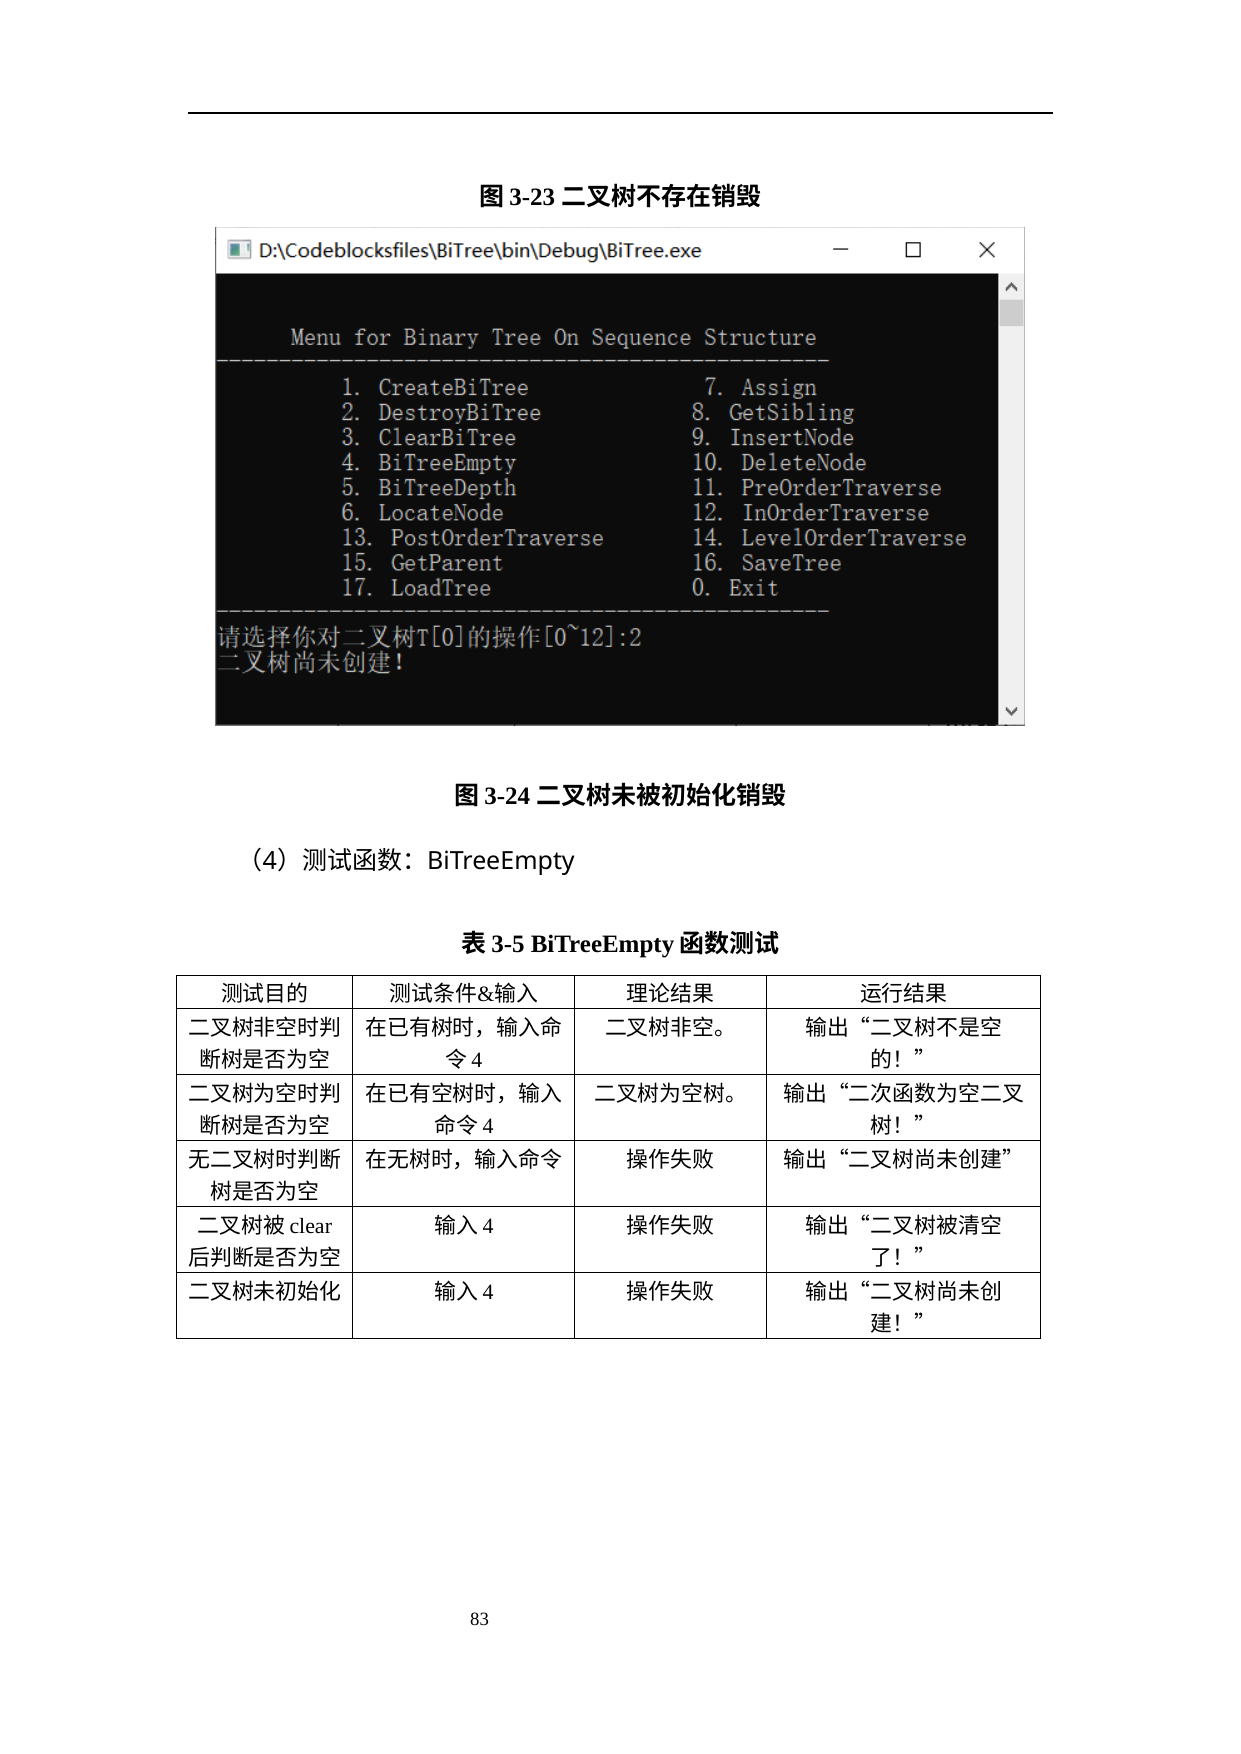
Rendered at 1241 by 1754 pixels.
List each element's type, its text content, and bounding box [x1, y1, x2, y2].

table_header 理论结果 [575, 976, 766, 1008]
text 图3-23 二叉树不存在销毁 [187, 162, 1053, 227]
table_cell 二叉树为空树。 [575, 1075, 766, 1140]
table_cell 二叉树未初始化 [177, 1273, 352, 1338]
table_header 测试条件&输入 [353, 976, 574, 1008]
table_cell 二叉树非空时判断树是否为空 [177, 1009, 352, 1074]
text 表3-5 BiTreeEmpty函数测试 [187, 909, 1053, 974]
table_cell 输入4 [353, 1207, 574, 1272]
table_header 测试目的 [177, 976, 352, 1008]
table_cell 在无树时，输入命令 [353, 1141, 574, 1206]
table_header 运行结果 [767, 976, 1040, 1008]
picture [215, 227, 1025, 726]
table_cell 在已有树时，输入命令4 [353, 1009, 574, 1074]
table_cell 输出“二叉树不是空的！” [767, 1009, 1040, 1074]
table_cell 操作失败 [575, 1273, 766, 1338]
table_cell 输出“二叉树被清空了！” [767, 1207, 1040, 1272]
list 测试函数：BiTreeEmpty [187, 826, 1053, 891]
table_cell 操作失败 [575, 1141, 766, 1206]
table_cell 输入4 [353, 1273, 574, 1338]
table_cell 输出“二叉树尚未创建” [767, 1141, 1040, 1206]
table_cell 二叉树被clear后判断是否为空 [177, 1207, 352, 1272]
table_cell 输出“二叉树尚未创建！” [767, 1273, 1040, 1338]
table_cell 无二叉树时判断树是否为空 [177, 1141, 352, 1206]
text 图3-24 二叉树未被初始化销毁 [187, 761, 1053, 826]
table_cell 在已有空树时，输入命令4 [353, 1075, 574, 1140]
table_cell 二叉树非空。 [575, 1009, 766, 1074]
table_cell 输出“二次函数为空二叉树！” [767, 1075, 1040, 1140]
table_cell 操作失败 [575, 1207, 766, 1272]
table_cell 二叉树为空时判断树是否为空 [177, 1075, 352, 1140]
